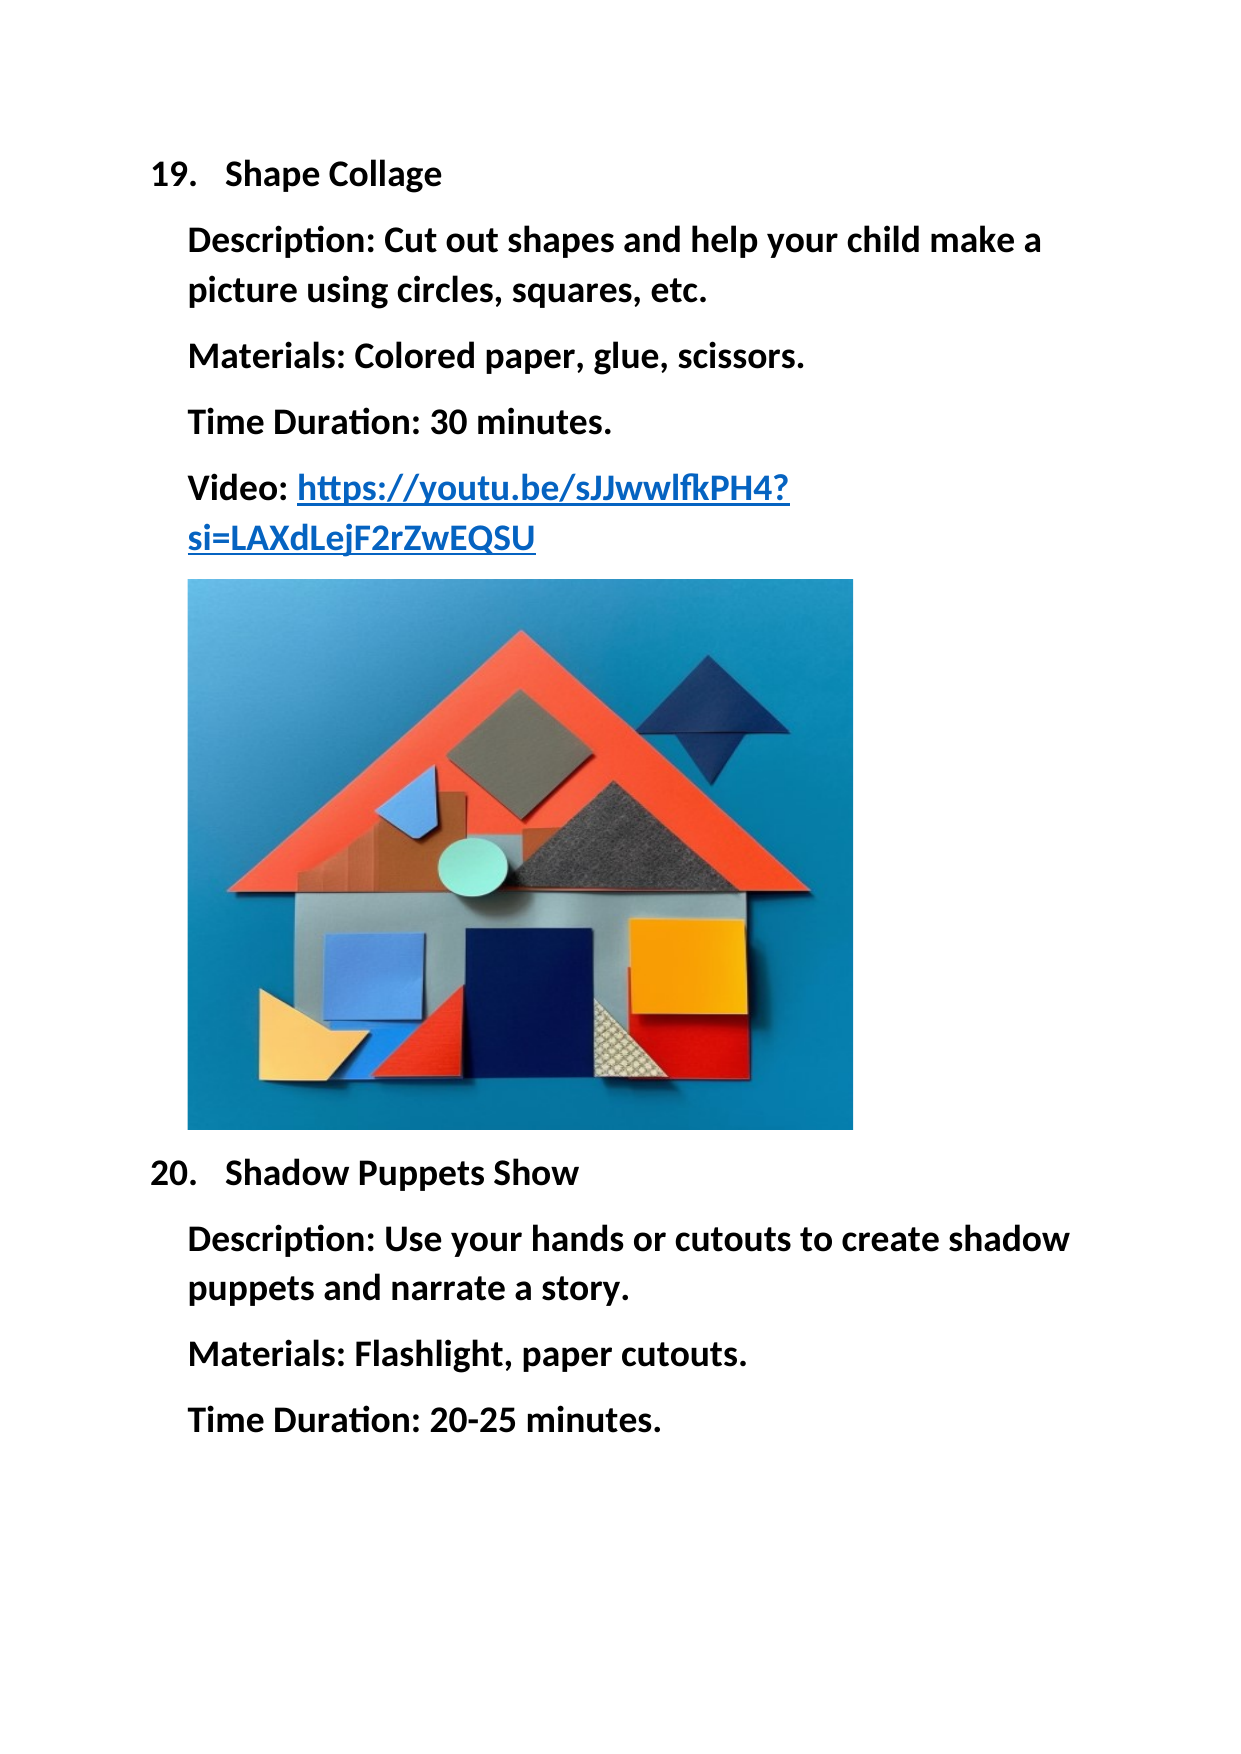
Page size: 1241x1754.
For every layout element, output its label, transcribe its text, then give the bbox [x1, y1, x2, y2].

text Description: Cut out shapes and help your child make a picture using circles, squares, etc. [187, 216, 1090, 311]
text Description: Use your hands or cutouts to create shadow puppets and narrate a story. [187, 1215, 1090, 1310]
text Time Duration: 20-25 minutes. [187, 1396, 1090, 1442]
text Materials: Colored paper, glue, scissors. [187, 332, 1090, 378]
text Video: https://youtu.be/sJJwwlfkPH4?si=LAXdLejF2rZwEQSU [187, 464, 1090, 559]
text Time Duration: 30 minutes. [187, 398, 1090, 444]
list Shadow Puppets Show [150, 1148, 1090, 1194]
list Shape Collage [150, 150, 1090, 196]
picture [187, 579, 854, 1088]
text Materials: Flashlight, paper cutouts. [187, 1330, 1090, 1376]
